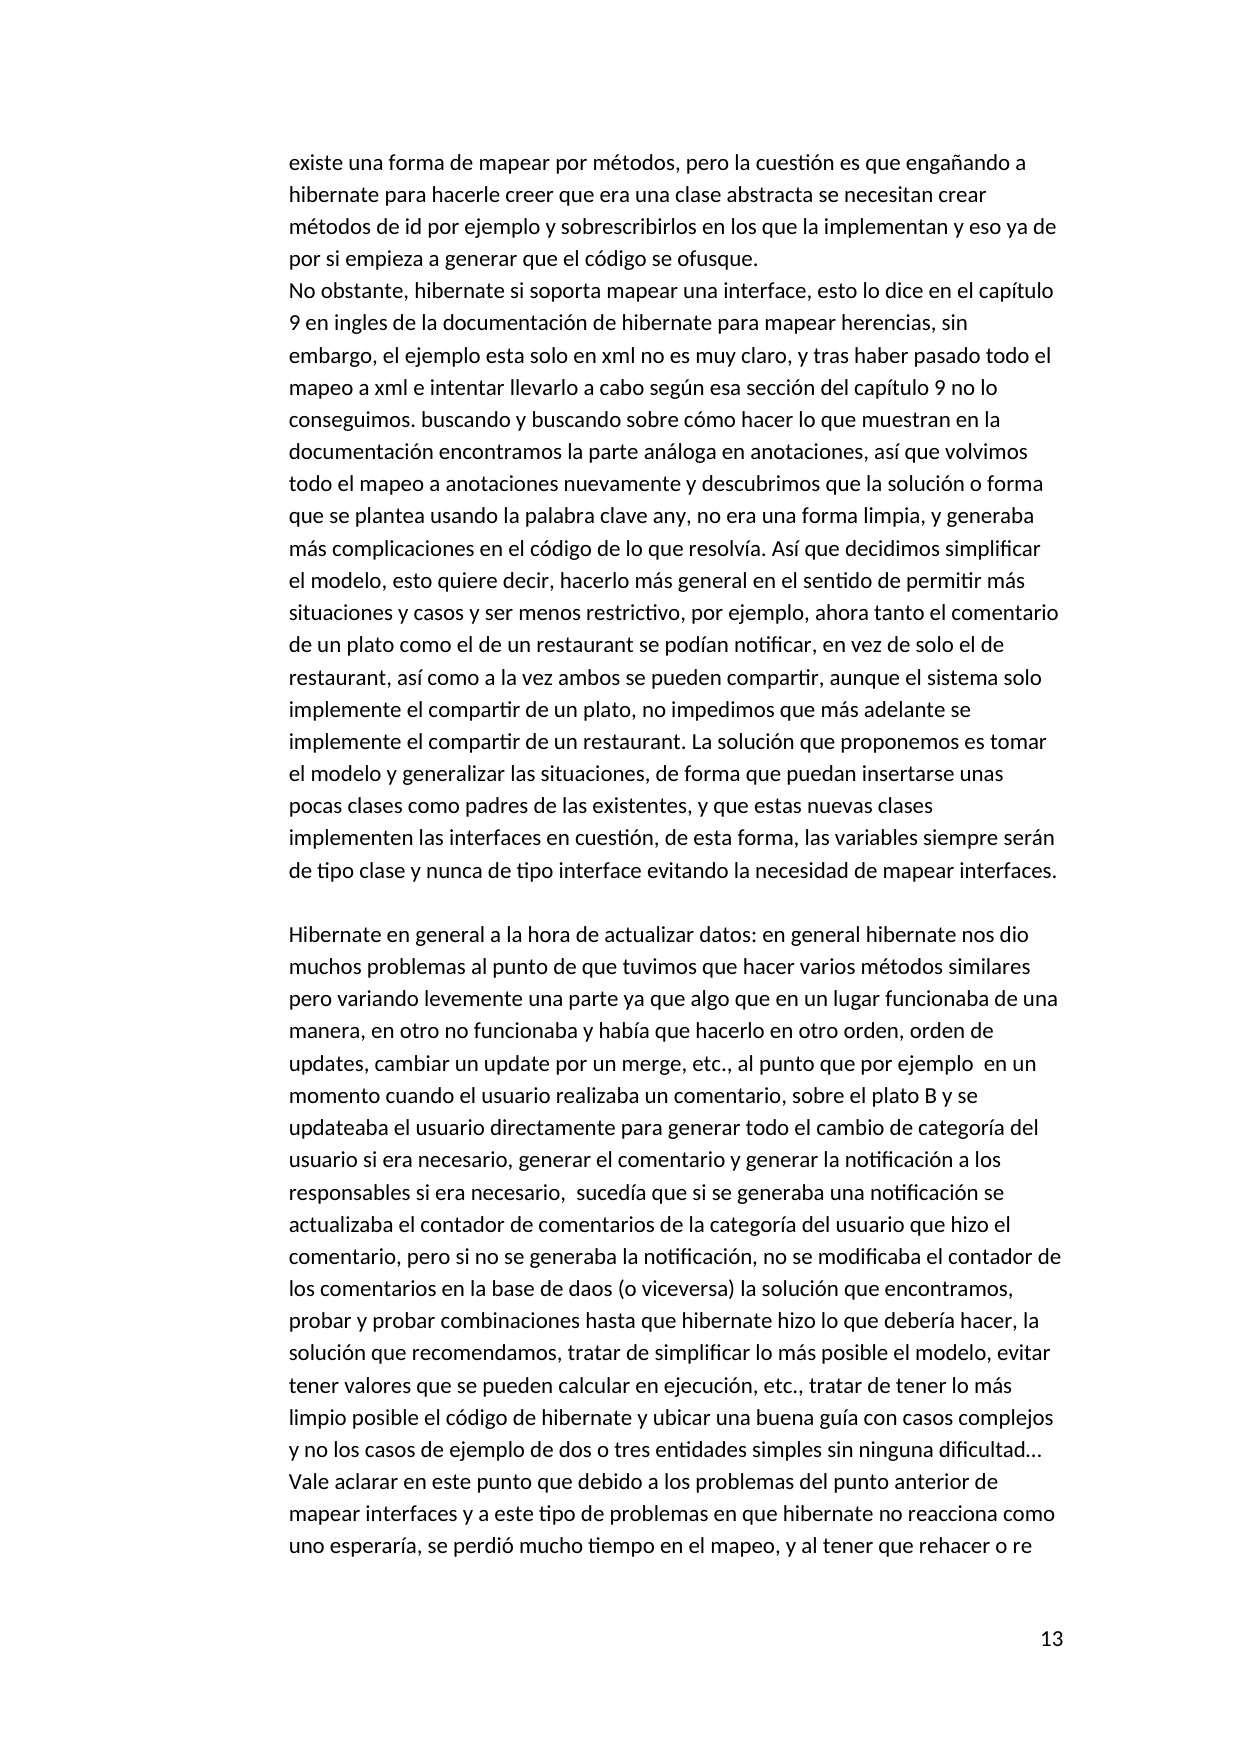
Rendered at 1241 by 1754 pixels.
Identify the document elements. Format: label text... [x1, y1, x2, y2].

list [288, 1467, 1063, 1560]
list Hibernate en general a la hora de actualizar datos: en general hibernate nos dio muchos problemas al punto de que tuvimos que hacer varios métodos similares pero variando levemente una parte ya que algo que en un lugar funcionaba de una manera, en otro no funcionaba y había que hacerlo en otro orden, orden de updates, cambiar un update por un merge, etc., al punto que por ejemplo en un momento cuando el usuario realizaba un comentario, sobre el plato B y se updateaba el usuario directamente para generar todo el cambio de categoría del usuario si era necesario, generar el comentario y generar la notificación a los responsables si era necesario, sucedía que si se generaba una notificación se actualizaba el contador de comentarios de la categoría del usuario que hizo el comentario, pero si no se generaba la notificación, no se modificaba el contador de los comentarios en la base de daos (o viceversa) la solución que encontramos, probar y probar combinaciones hasta que hibernate hizo lo que debería hacer, la solución que recomendamos, tratar de simplificar lo más posible el modelo, evitar tener valores que se pueden calcular en ejecución, etc., tratar de tener lo más limpio posible el código de hibernate y ubicar una buena guía con casos complejos y no los casos de ejemplo de dos o tres entidades simples sin ninguna dificultad… [288, 920, 1063, 1463]
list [288, 148, 1063, 272]
list No obstante, hibernate si soporta mapear una interface, esto lo dice en el capítulo 9 en ingles de la documentación de hibernate para mapear herencias, sin embargo, el ejemplo esta solo en xml no es muy claro, y tras haber pasado todo el mapeo a xml e intentar llevarlo a cabo según esa sección del capítulo 9 no lo conseguimos. buscando y buscando sobre cómo hacer lo que muestran en la documentación encontramos la parte análoga en anotaciones, así que volvimos todo el mapeo a anotaciones nuevamente y descubrimos que la solución o forma que se plantea usando la palabra clave any, no era una forma limpia, y generaba más complicaciones en el código de lo que resolvía. Así que decidimos simplificar el modelo, esto quiere decir, hacerlo más general en el sentido de permitir más situaciones y casos y ser menos restrictivo, por ejemplo, ahora tanto el comentario de un plato como el de un restaurant se podían notificar, en vez de solo el de restaurant, así como a la vez ambos se pueden compartir, aunque el sistema solo implemente el compartir de un plato, no impedimos que más adelante se implemente el compartir de un restaurant. La solución que proponemos es tomar el modelo y generalizar las situaciones, de forma que puedan insertarse unas pocas clases como padres de las existentes, y que estas nuevas clases implementen las interfaces en cuestión, de esta forma, las variables siempre serán de tipo clase y nunca de tipo interface evitando la necesidad de mapear interfaces. [288, 276, 1063, 884]
